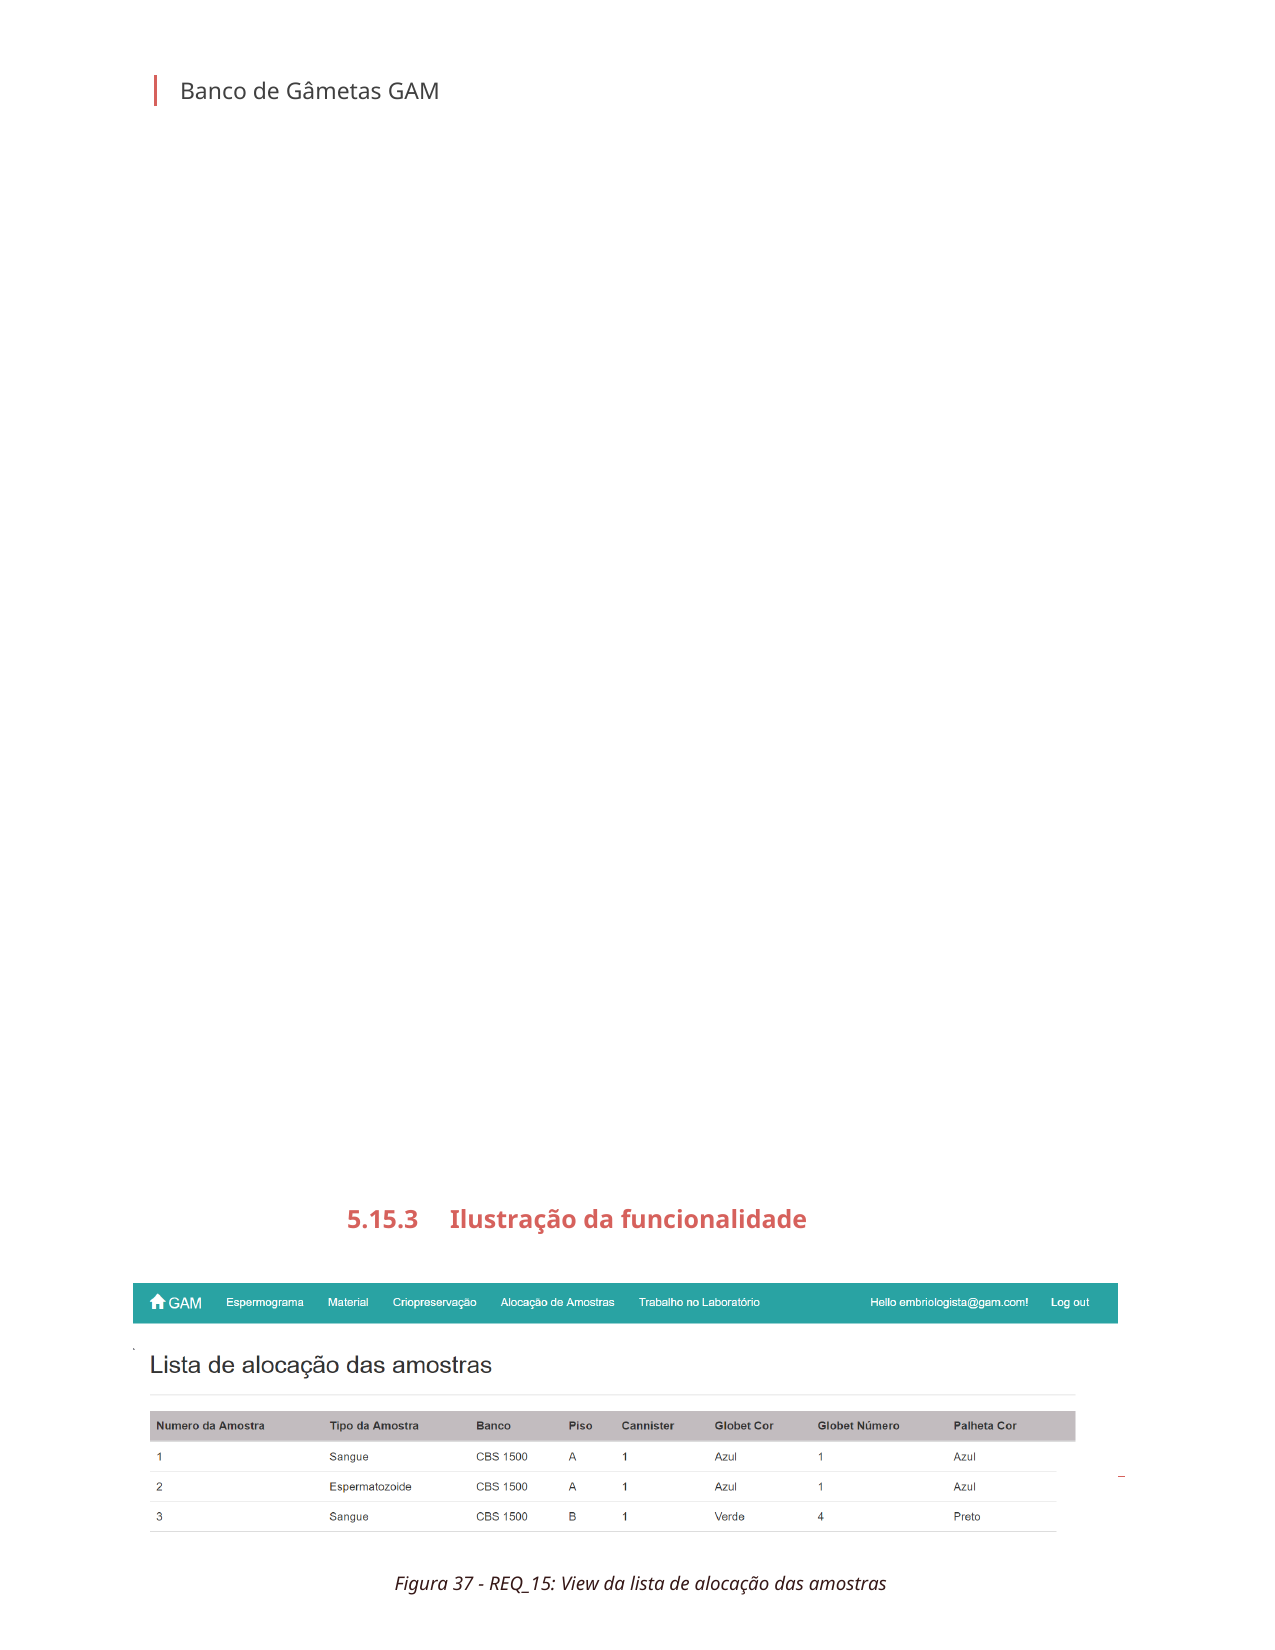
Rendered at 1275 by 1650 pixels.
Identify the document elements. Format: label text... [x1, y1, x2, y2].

subtitle Ilustração da funcionalidade [347, 1202, 1125, 1236]
picture [133, 1283, 1118, 1550]
